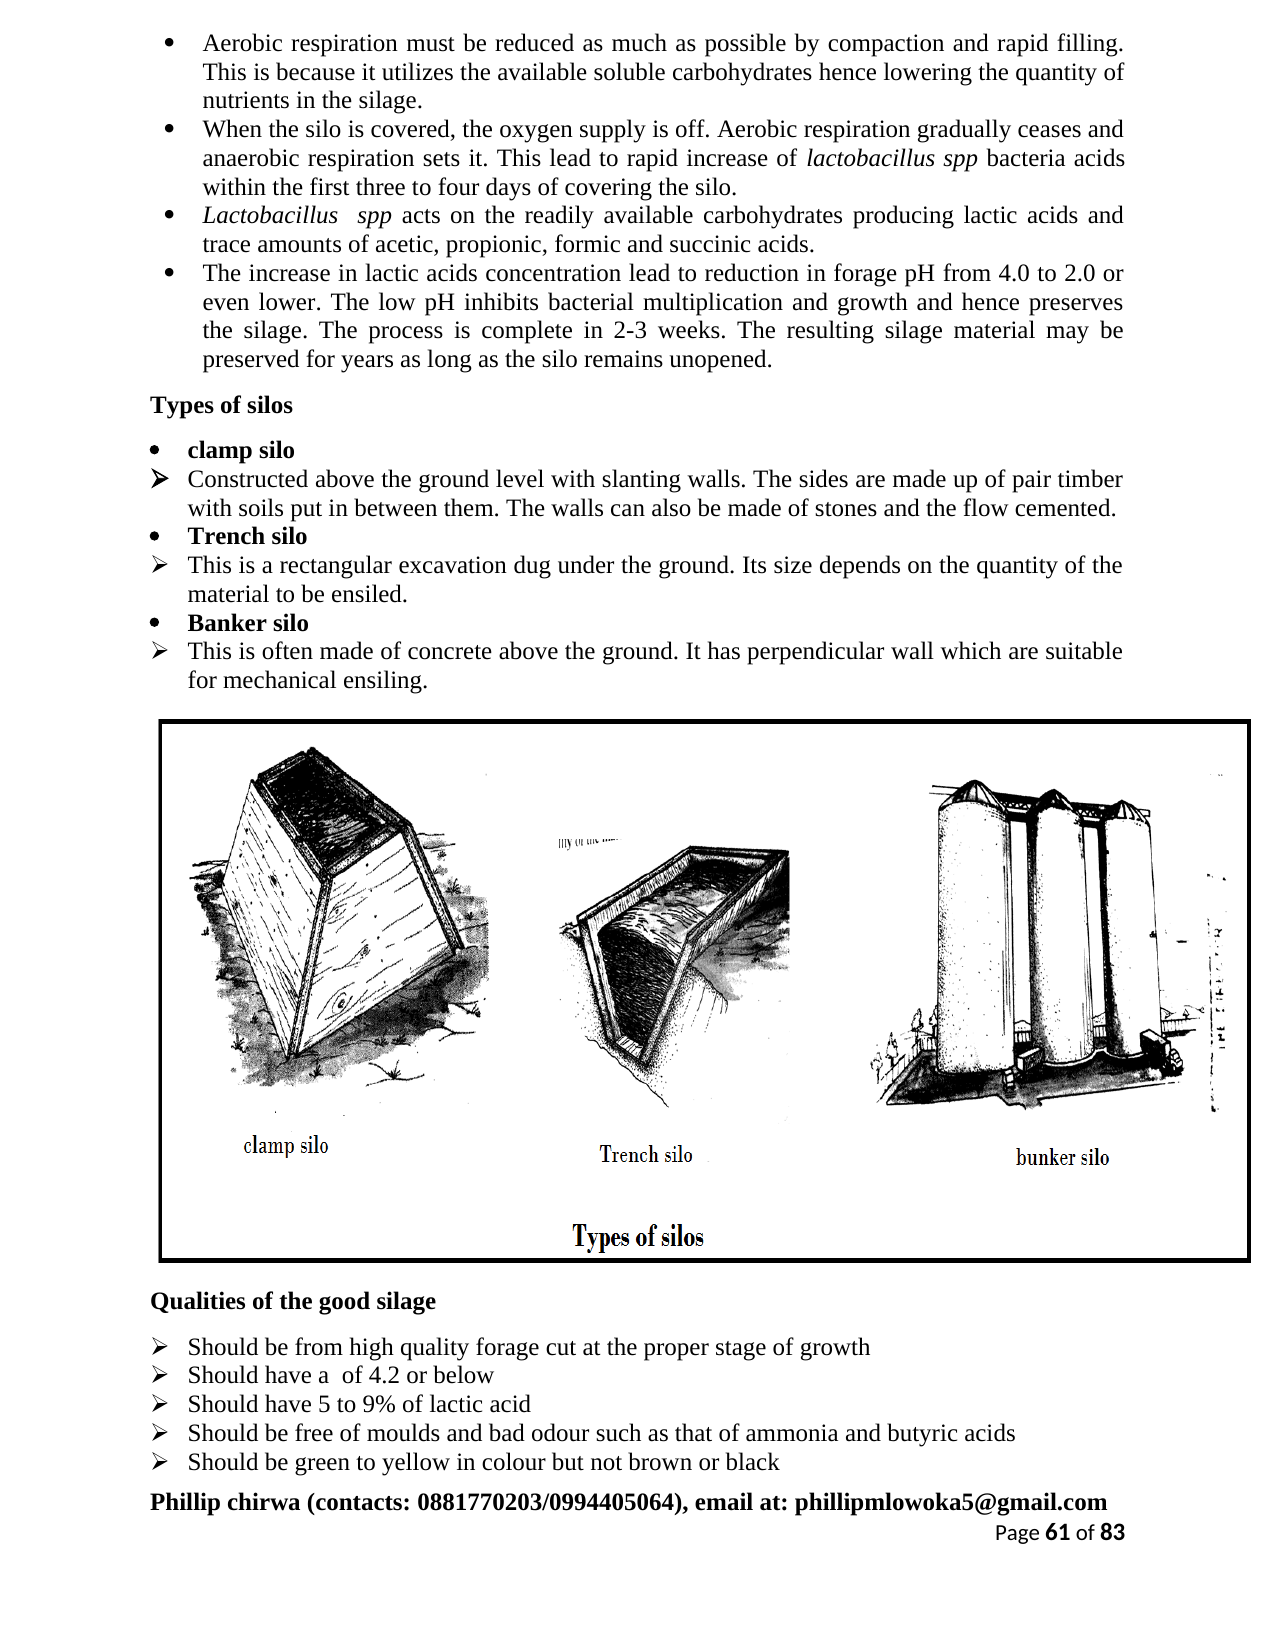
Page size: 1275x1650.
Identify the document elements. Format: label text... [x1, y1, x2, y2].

list Lactobacillus spp acts on the readily available carbohydrates producing lactic acids and trace amounts of acetic, propionic, formic and succinic acids. [165, 201, 1125, 258]
list Trench silo [150, 521, 1125, 550]
list Should be free of moulds and bad odour such as that of ammonia and butyric acids [150, 1418, 1125, 1447]
list Should have a of 4.2 or below [150, 1361, 1125, 1389]
list When the silo is covered, the oxygen supply is off. Aerobic respiration gradually ceases and anaerobic respiration sets it. This lead to rapid increase of lactobacillus spp bacteria acids within the first three to four days of covering the silo. [165, 114, 1125, 201]
list clamp silo [150, 435, 1125, 464]
text Qualities of the good silage [150, 1286, 1125, 1315]
text Types of silos [150, 390, 1125, 418]
picture [150, 710, 1258, 1270]
list This is a rectangular excavation dug under the ground. Its size depends on the quantity of the material to be ensiled. [150, 550, 1125, 608]
list Aerobic respiration must be reduced as much as possible by compaction and rapid filling. This is because it utilizes the available soluble carbohydrates hence lowering the quantity of nutrients in the silage. [165, 28, 1125, 114]
list Constructed above the ground level with slanting walls. The sides are made up of pair timber with soils put in between them. The walls can also be made of stones and the flow cemented. [150, 464, 1125, 521]
list Should be green to yellow in colour but not brown or black [150, 1447, 1125, 1476]
list The increase in lactic acids concentration lead to reduction in forage pH from 4.0 to 2.0 or even lower. The low pH inhibits bacterial multiplication and growth and hence preserves the silage. The process is complete in 2-3 weeks. The resulting silage material may be preserved for years as long as the silo remains unopened. [165, 258, 1125, 373]
list Should have 5 to 9% of lactic acid [150, 1389, 1125, 1418]
list This is often made of concrete above the ground. It has perpendicular wall which are suitable for mechanical ensiling. [150, 636, 1125, 694]
list Banker silo [150, 608, 1125, 636]
list Should be from high quality forage cut at the proper stage of growth [150, 1332, 1125, 1361]
